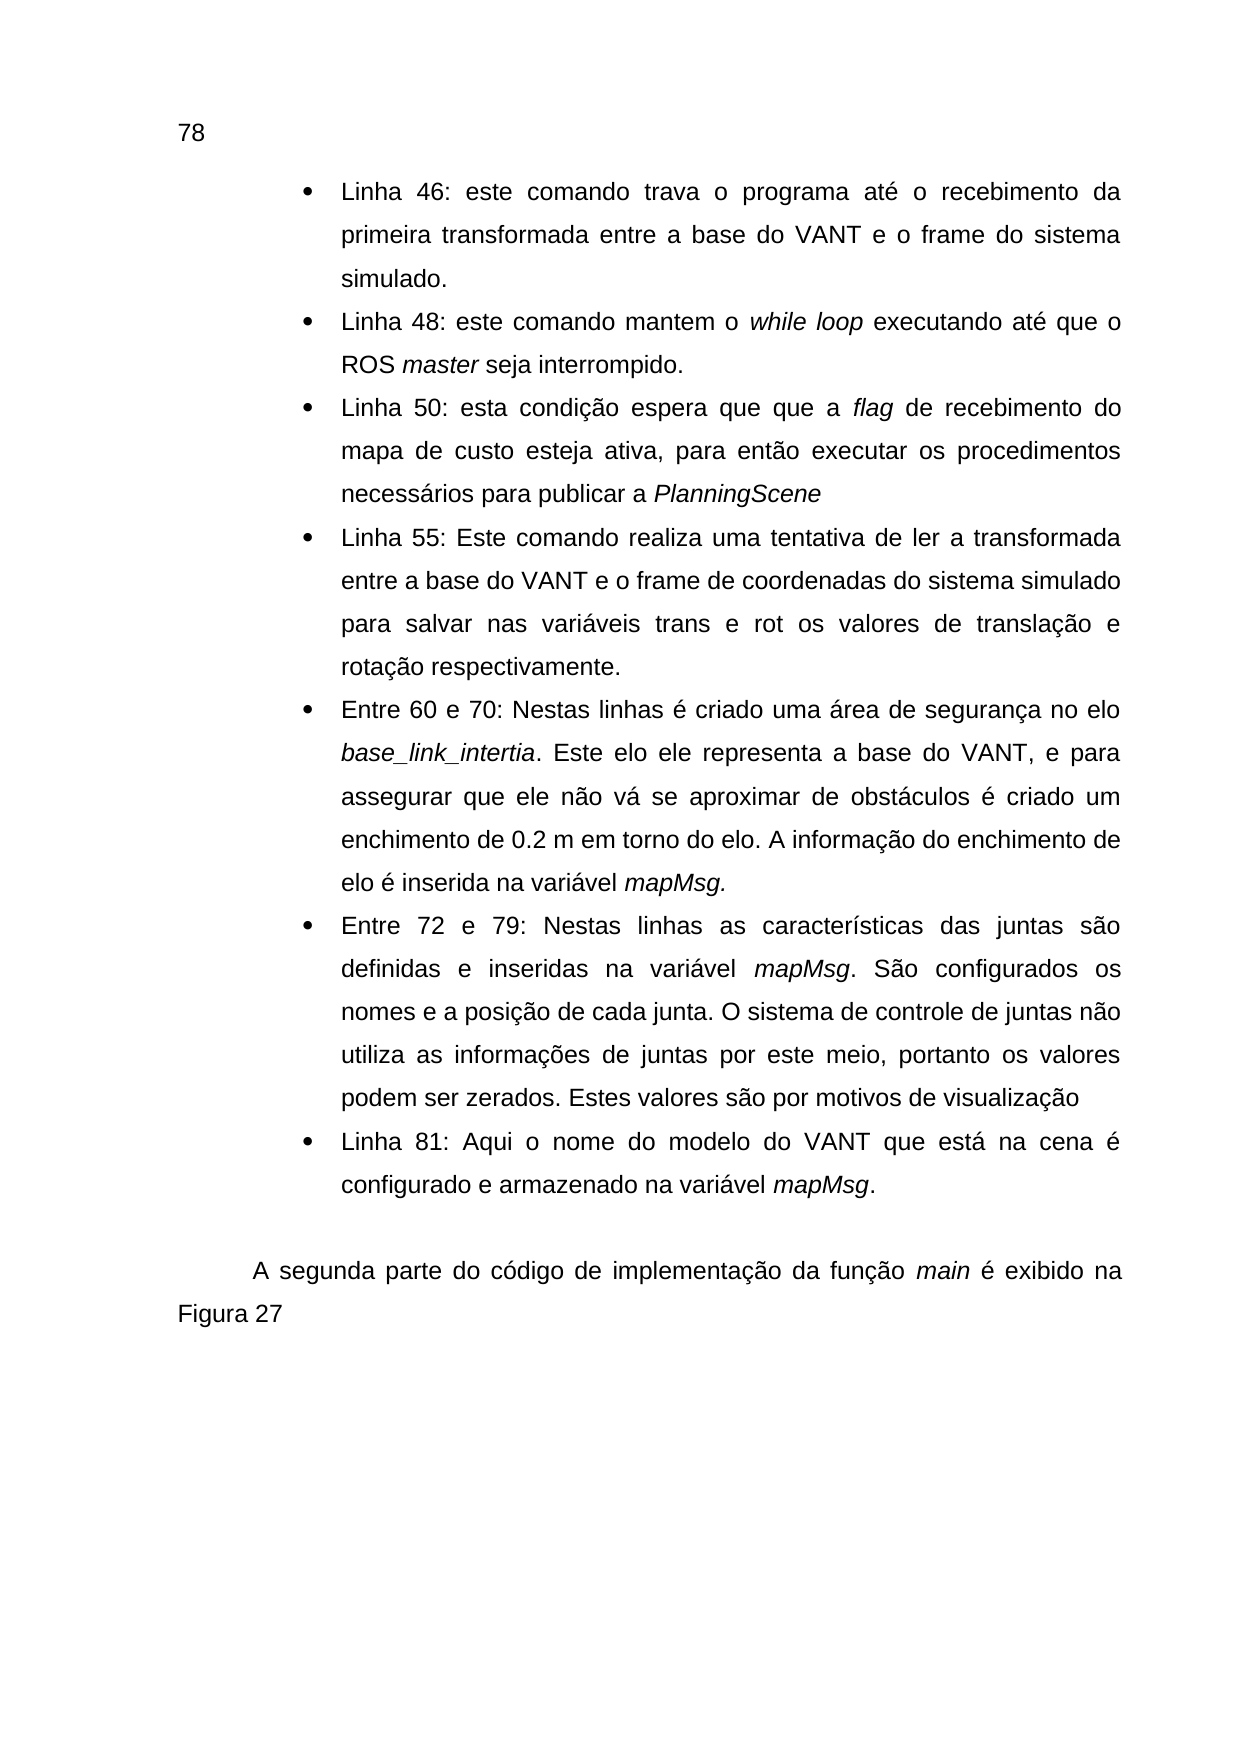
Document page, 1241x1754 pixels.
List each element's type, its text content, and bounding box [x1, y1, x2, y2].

list Entre 60 e 70: Nestas linhas é criado uma área de segurança no elo base_link_intertia. Este elo ele representa a base do VANT, e para assegurar que ele não vá se aproximar de obstáculos é criado um enchimento de 0.2 m em torno do elo. A informação do enchimento de elo é inserida na variável mapMsg. [303, 695, 1122, 896]
list Linha 46: este comando trava o programa até o recebimento da primeira transformada entre a base do VANT e o frame do sistema simulado. [303, 177, 1122, 292]
list Linha 81: Aqui o nome do modelo do VANT que está na cena é configurado e armazenado na variável mapMsg. [303, 1127, 1122, 1198]
text A segunda parte do código de implementação da função main é exibido na Figura 27 [177, 1256, 1122, 1328]
list Linha 50: esta condição espera que que a flag de recebimento do mapa de custo esteja ativa, para então executar os procedimentos necessários para publicar a PlanningScene [303, 393, 1122, 508]
list Linha 48: este comando mantem o while loop executando até que o ROS master seja interrompido. [303, 307, 1122, 379]
list Entre 72 e 79: Nestas linhas as características das juntas são definidas e inseridas na variável mapMsg. São configurados os nomes e a posição de cada junta. O sistema de controle de juntas não utiliza as informações de juntas por este meio, portanto os valores podem ser zerados. Estes valores são por motivos de visualização [303, 911, 1122, 1112]
list Linha 55: Este comando realiza uma tentativa de ler a transformada entre a base do VANT e o frame de coordenadas do sistema simulado para salvar nas variáveis trans e rot os valores de translação e rotação respectivamente. [303, 522, 1122, 681]
